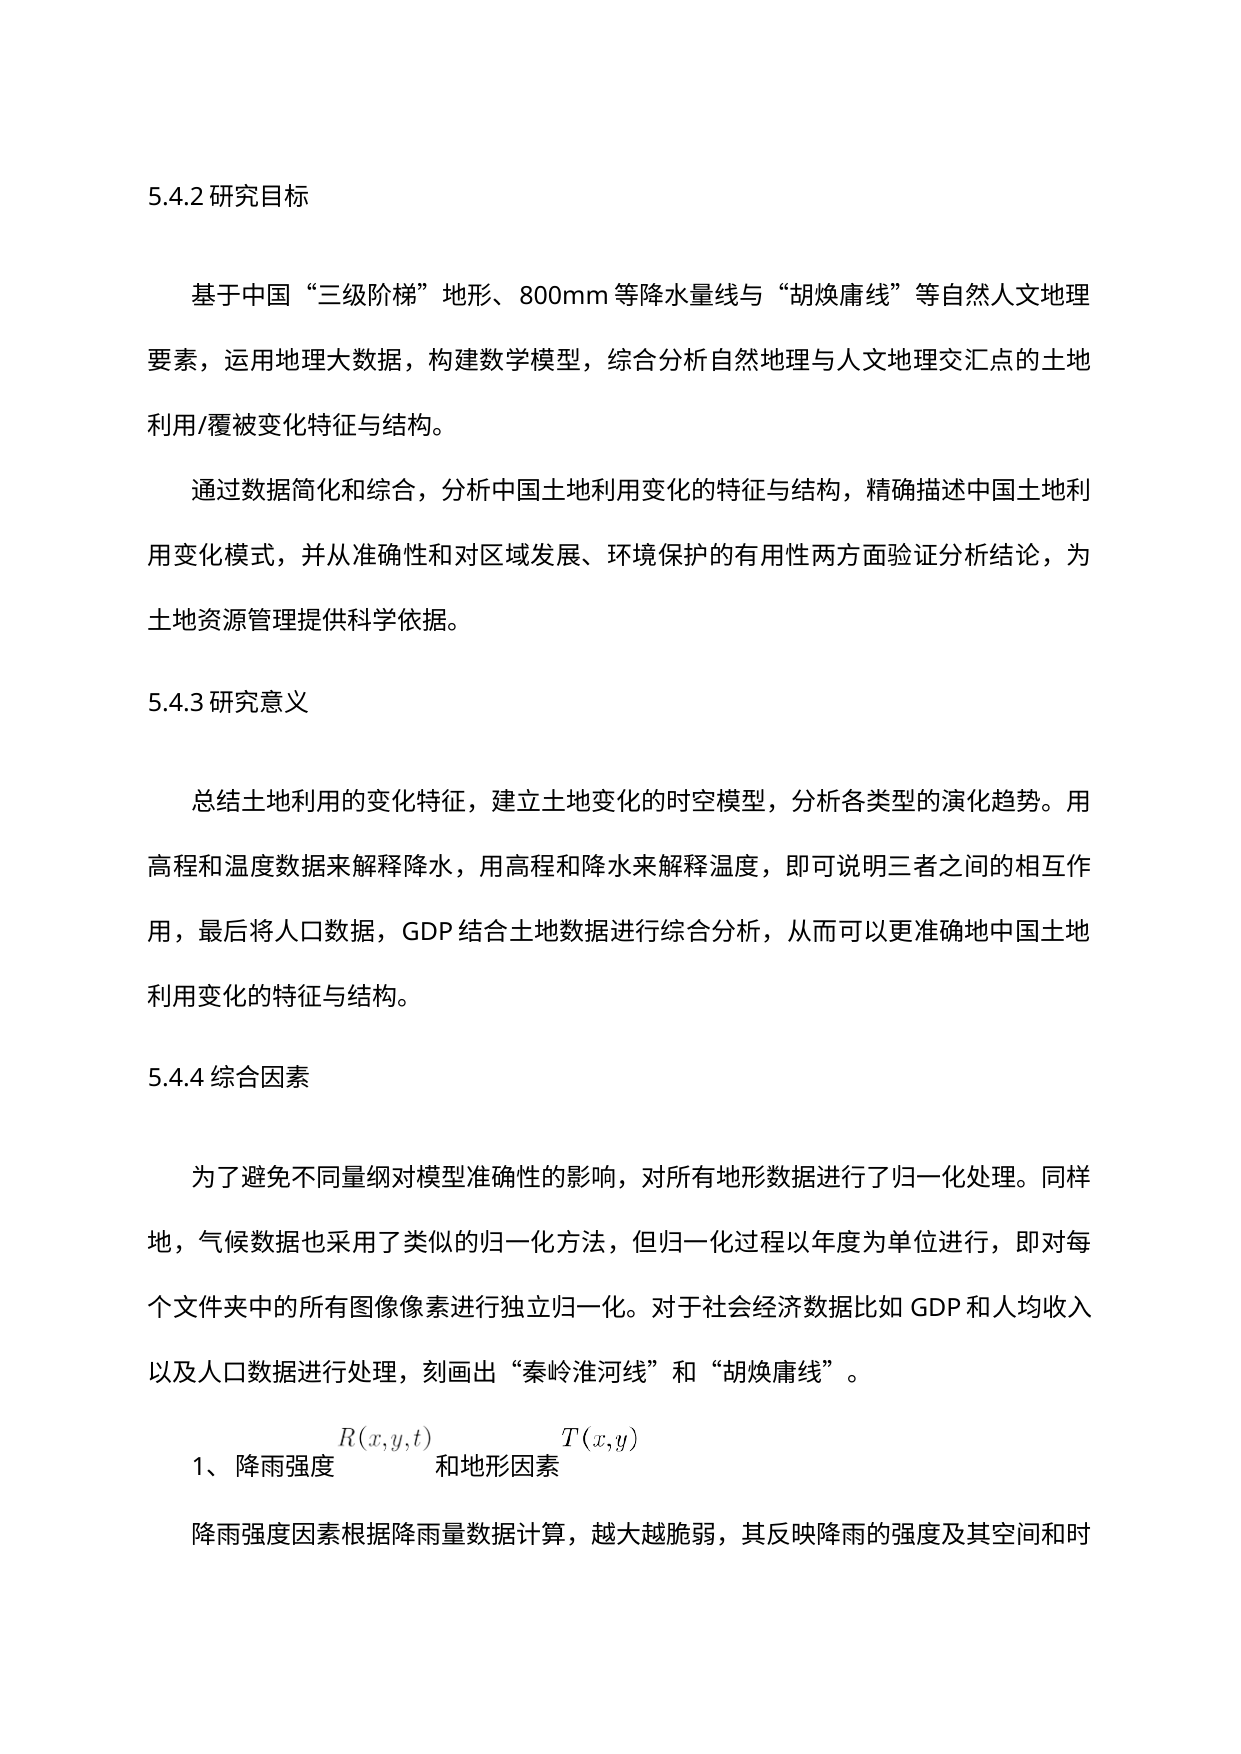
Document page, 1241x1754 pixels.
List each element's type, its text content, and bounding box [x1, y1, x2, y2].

text 5.4.3研究意义 [148, 668, 1092, 733]
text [148, 1500, 1092, 1565]
text 5.4.4 综合因素 [148, 1043, 1092, 1108]
text 总结土地利用的变化特征，建立土地变化的时空模型，分析各类型的演化趋势。用高程和温度数据来解释降水，用高程和降水来解释温度，即可说明三者之间的相互作用，最后将人口数据，GDP结合土地数据进行综合分析，从而可以更准确地中国土地利用变化的特征与结构。 [148, 767, 1092, 1027]
text 基于中国“三级阶梯”地形、800mm等降水量线与“胡焕庸线”等自然人文地理要素，运用地理大数据，构建数学模型，综合分析自然地理与人文地理交汇点的土地利用/覆被变化特征与结构。 [148, 261, 1092, 456]
text 为了避免不同量纲对模型准确性的影响，对所有地形数据进行了归一化处理。同样地，气候数据也采用了类似的归一化方法，但归一化过程以年度为单位进行，即对每个文件夹中的所有图像像素进行独立归一化。对于社会经济数据比如GDP和人均收入以及人口数据进行处理，刻画出“秦岭淮河线”和“胡焕庸线”。 [148, 1143, 1092, 1403]
list 降雨强度和地形因素 [191, 1419, 1092, 1484]
text 5.4.2研究目标 [148, 162, 1092, 227]
text 通过数据简化和综合，分析中国土地利用变化的特征与结构，精确描述中国土地利用变化模式，并从准确性和对区域发展、环境保护的有用性两方面验证分析结论，为土地资源管理提供科学依据。 [148, 456, 1092, 651]
